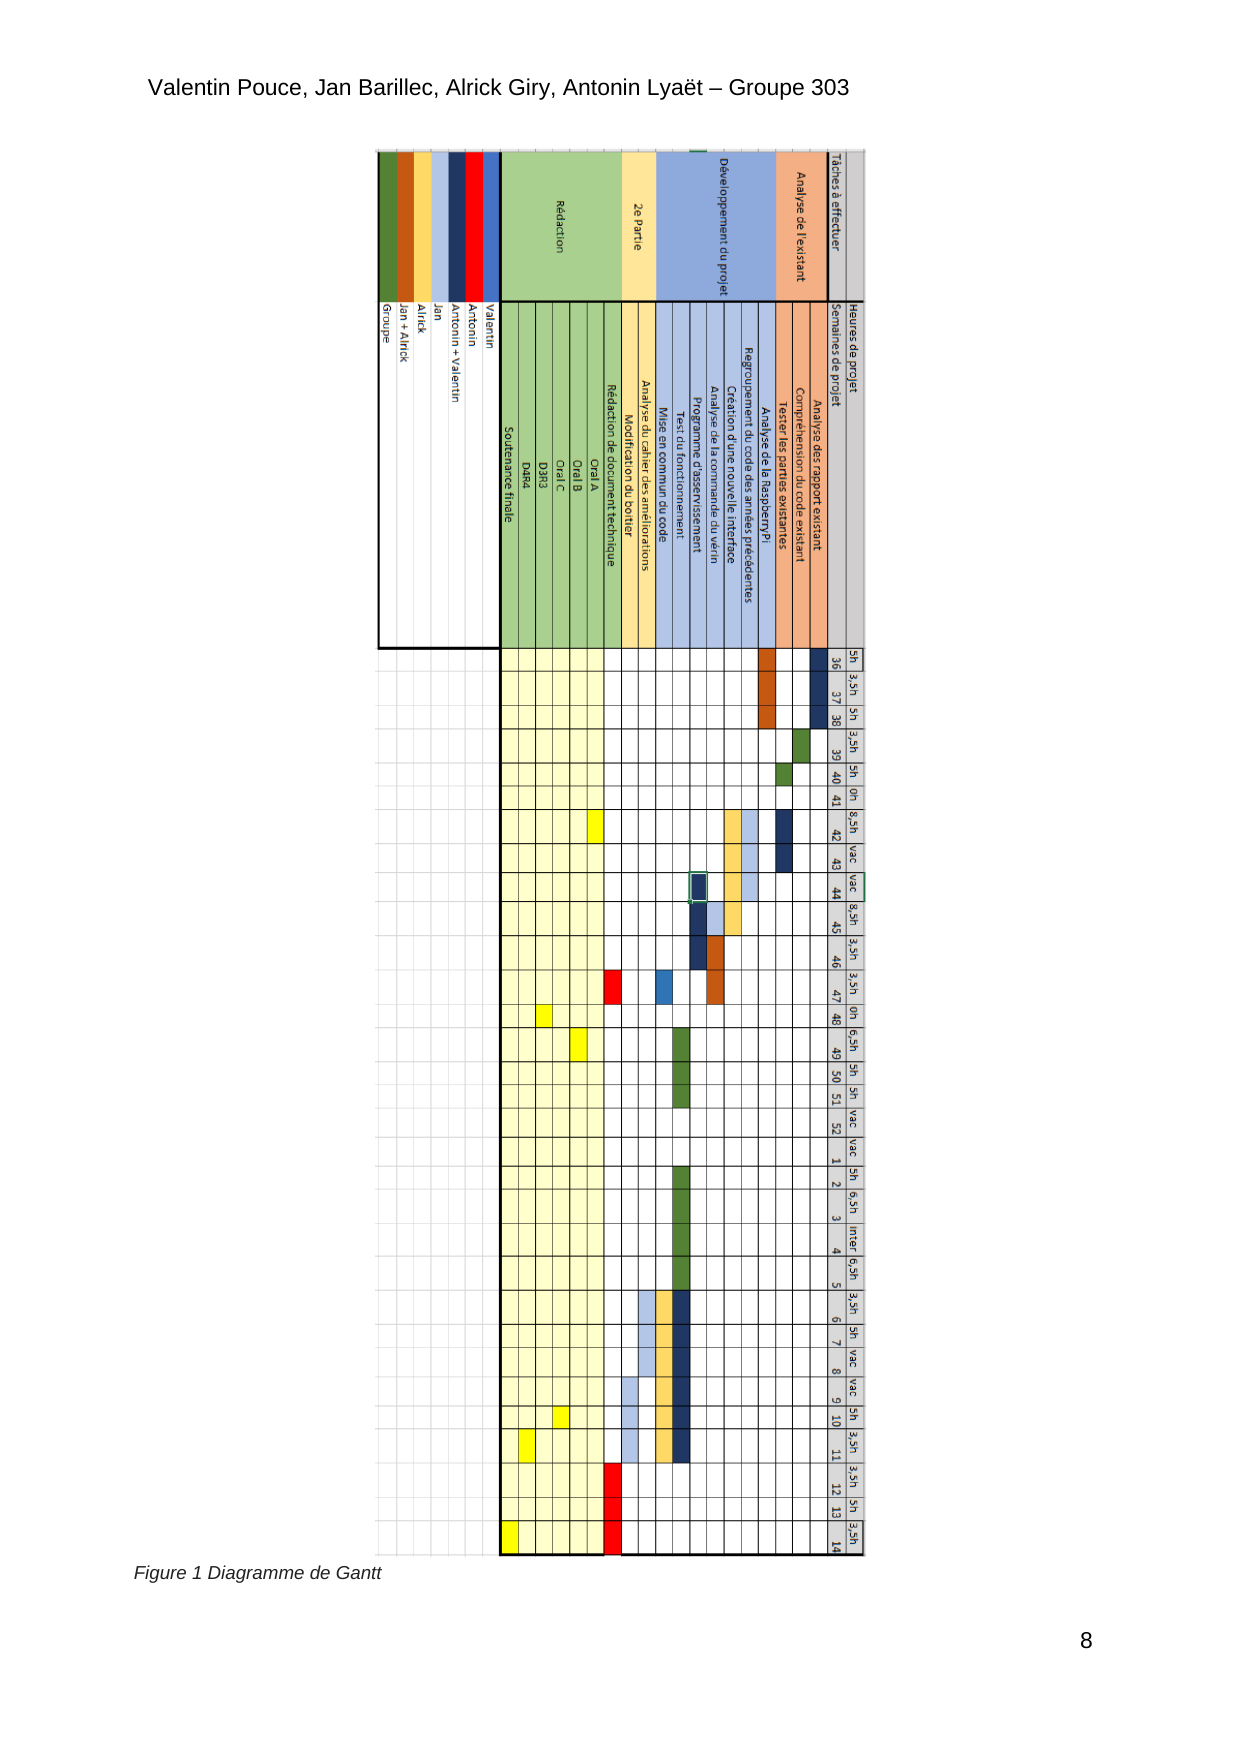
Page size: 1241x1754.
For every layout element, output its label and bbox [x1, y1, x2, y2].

picture [375, 150, 866, 1556]
